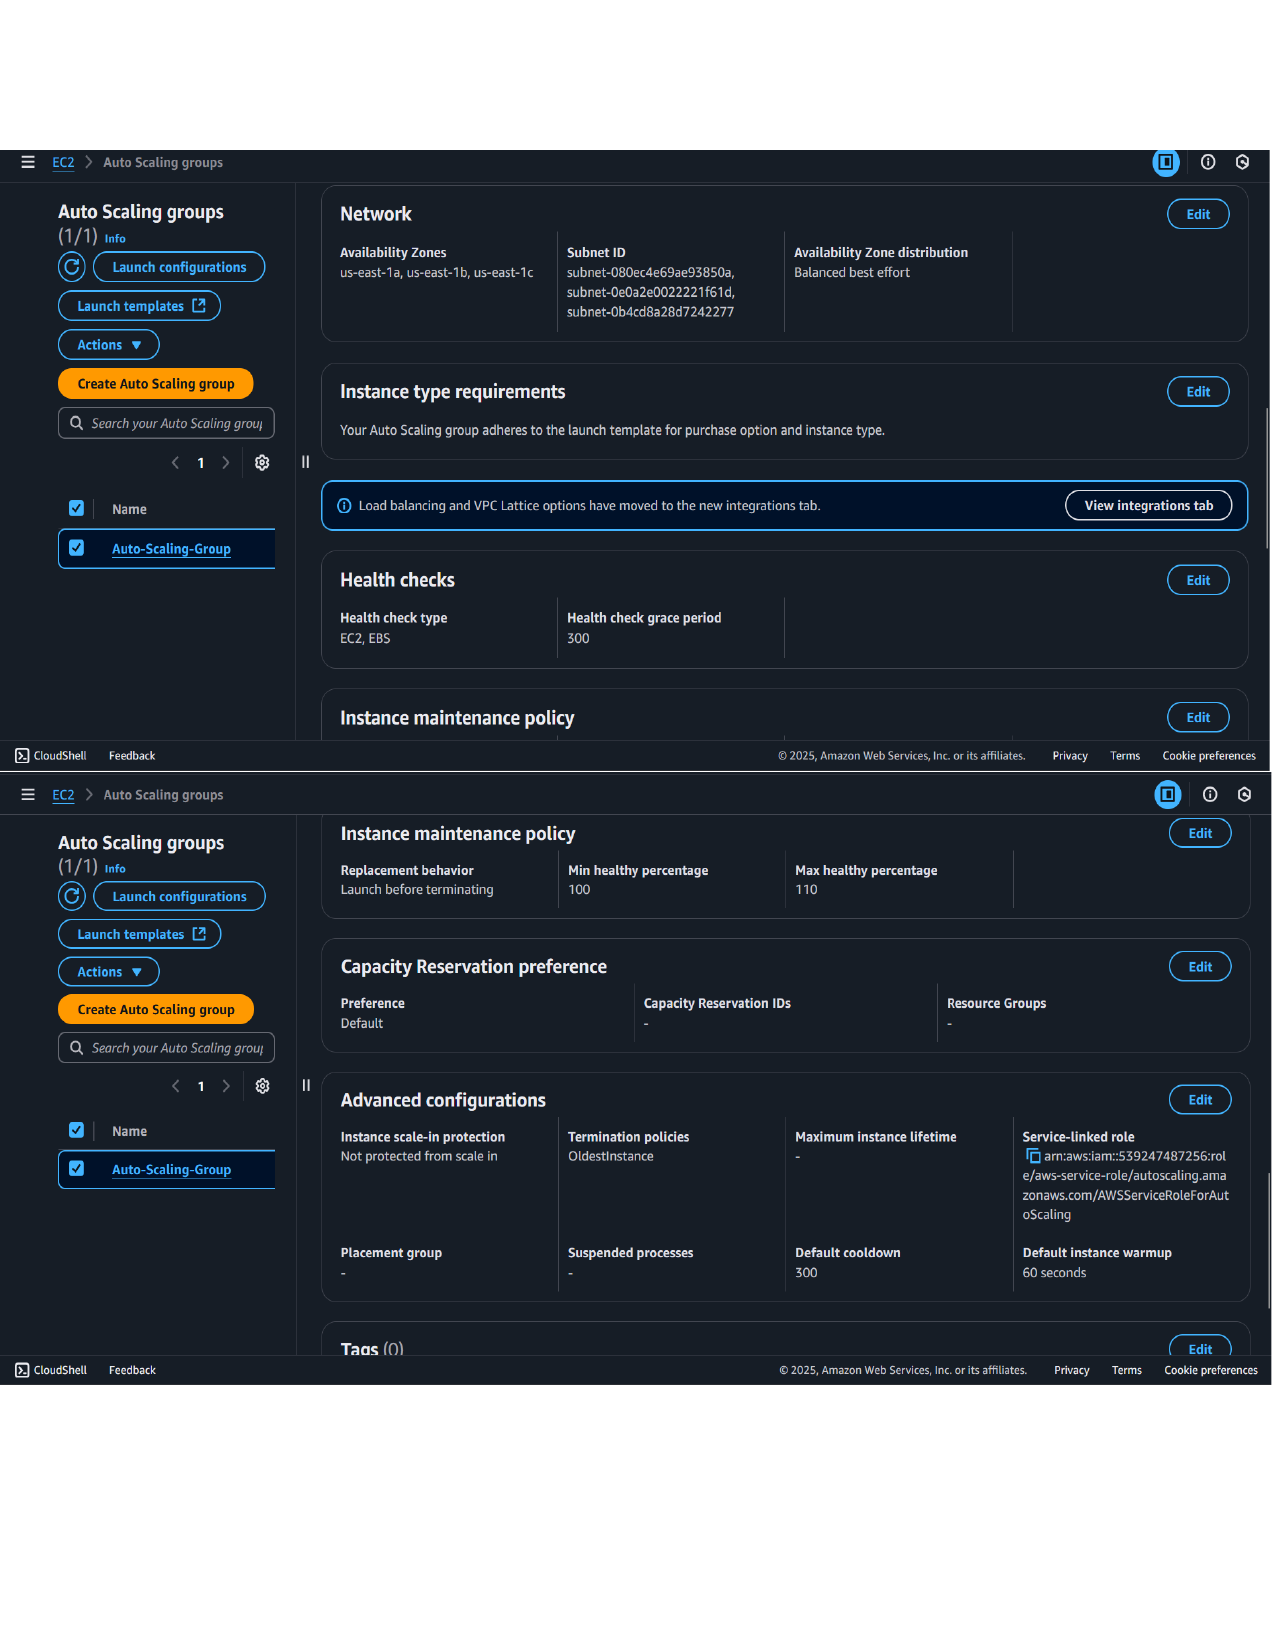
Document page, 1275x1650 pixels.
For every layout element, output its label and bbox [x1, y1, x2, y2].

picture [0, 772, 1272, 1385]
picture [0, 150, 1270, 771]
